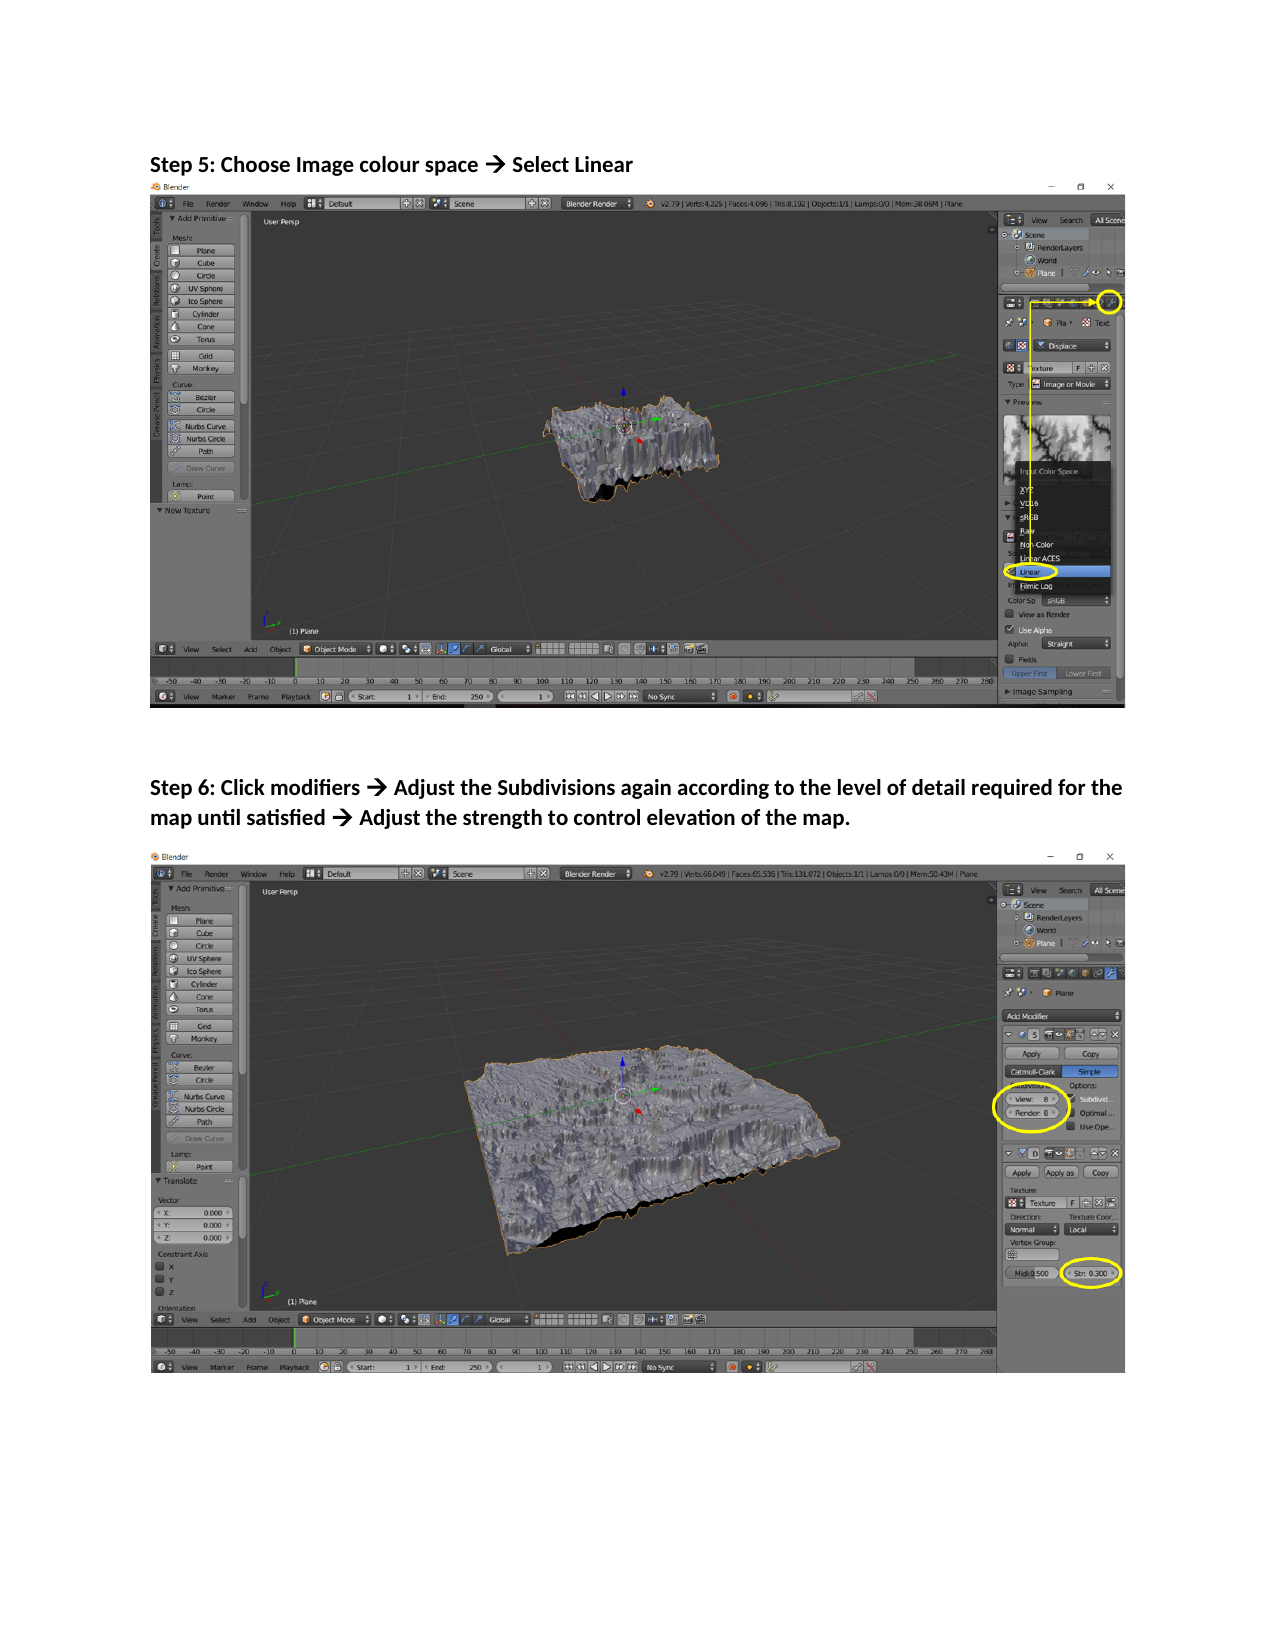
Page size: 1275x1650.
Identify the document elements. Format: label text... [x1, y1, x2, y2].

picture [150, 850, 1125, 1373]
picture [150, 180, 1125, 708]
text Step 6: Click modifiers Adjust the Subdivisions again according to the level of detail required for the map until satisfied Adjust the strength to control elevation of the map. [150, 773, 1125, 831]
text Step 5: Choose Image colour space Select Linear [150, 150, 1125, 180]
